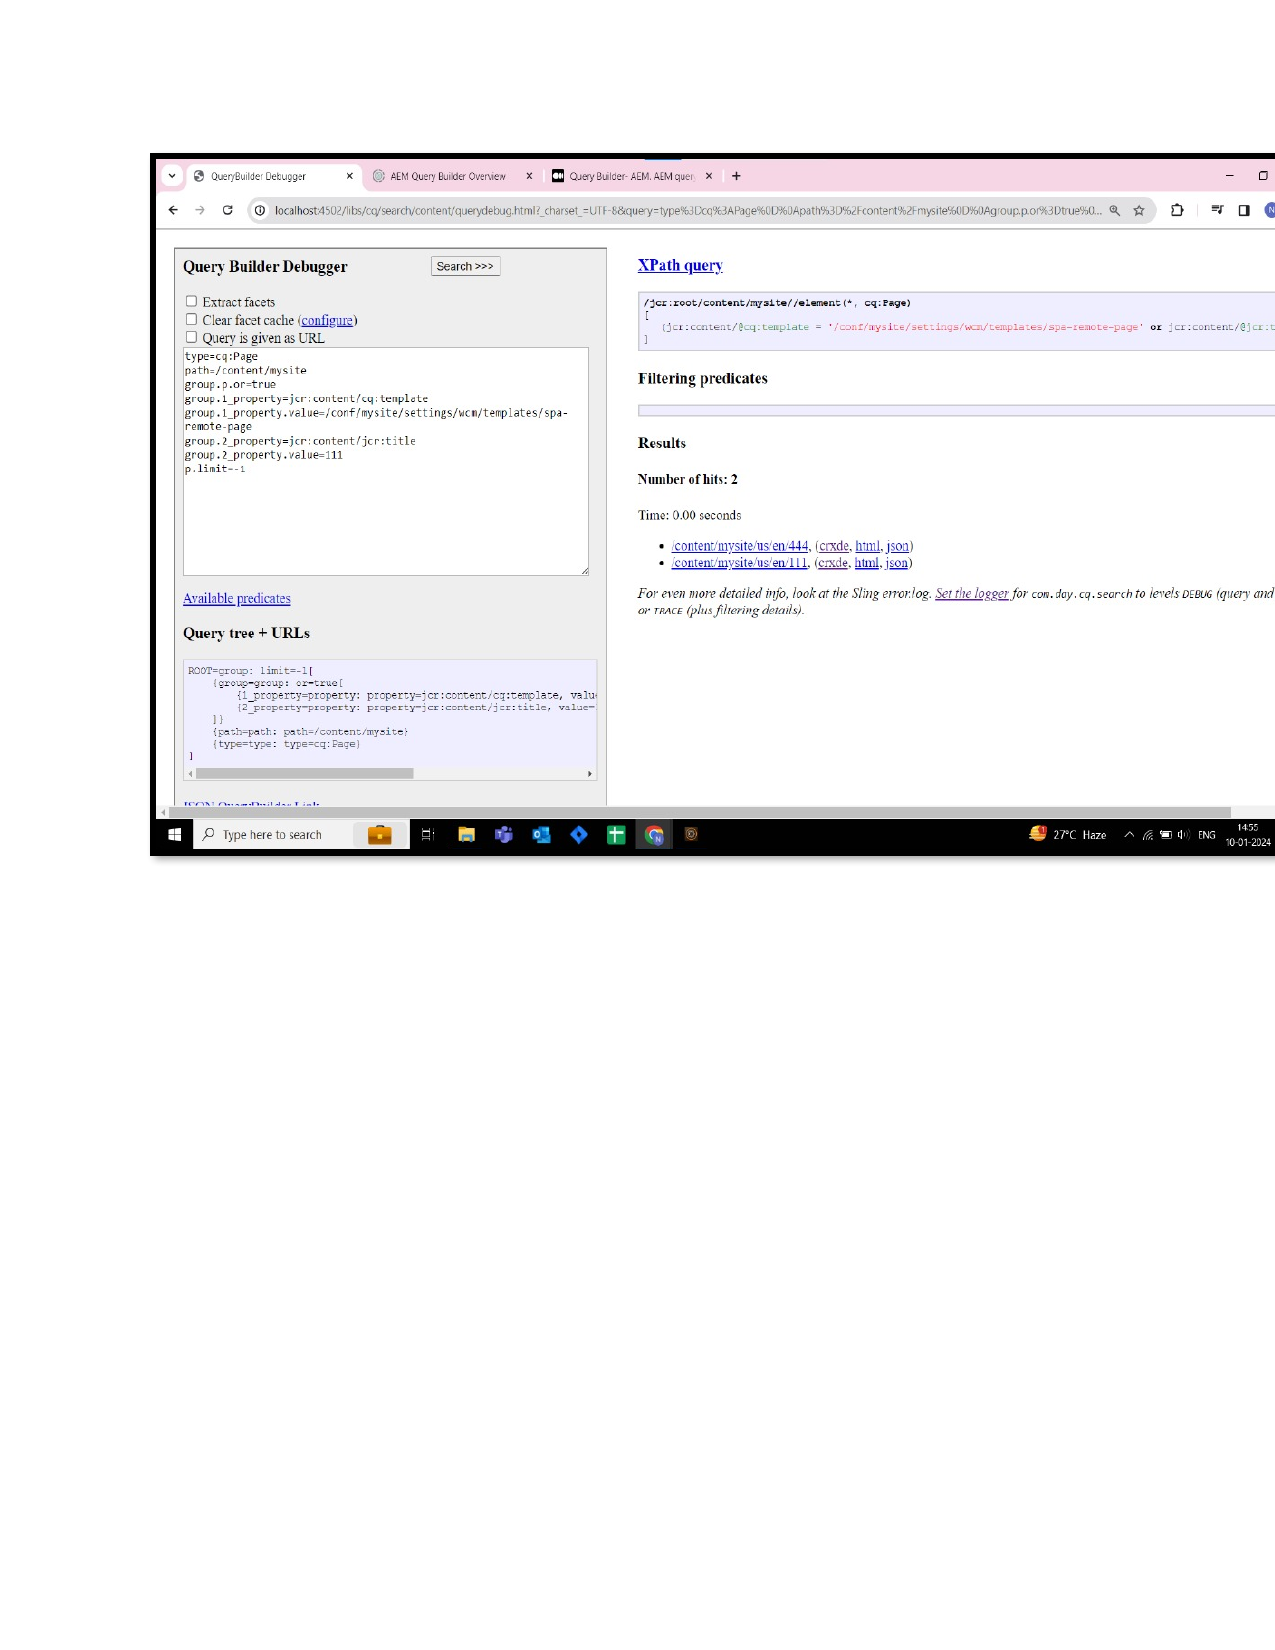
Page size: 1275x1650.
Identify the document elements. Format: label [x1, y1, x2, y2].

picture [156, 159, 1275, 849]
